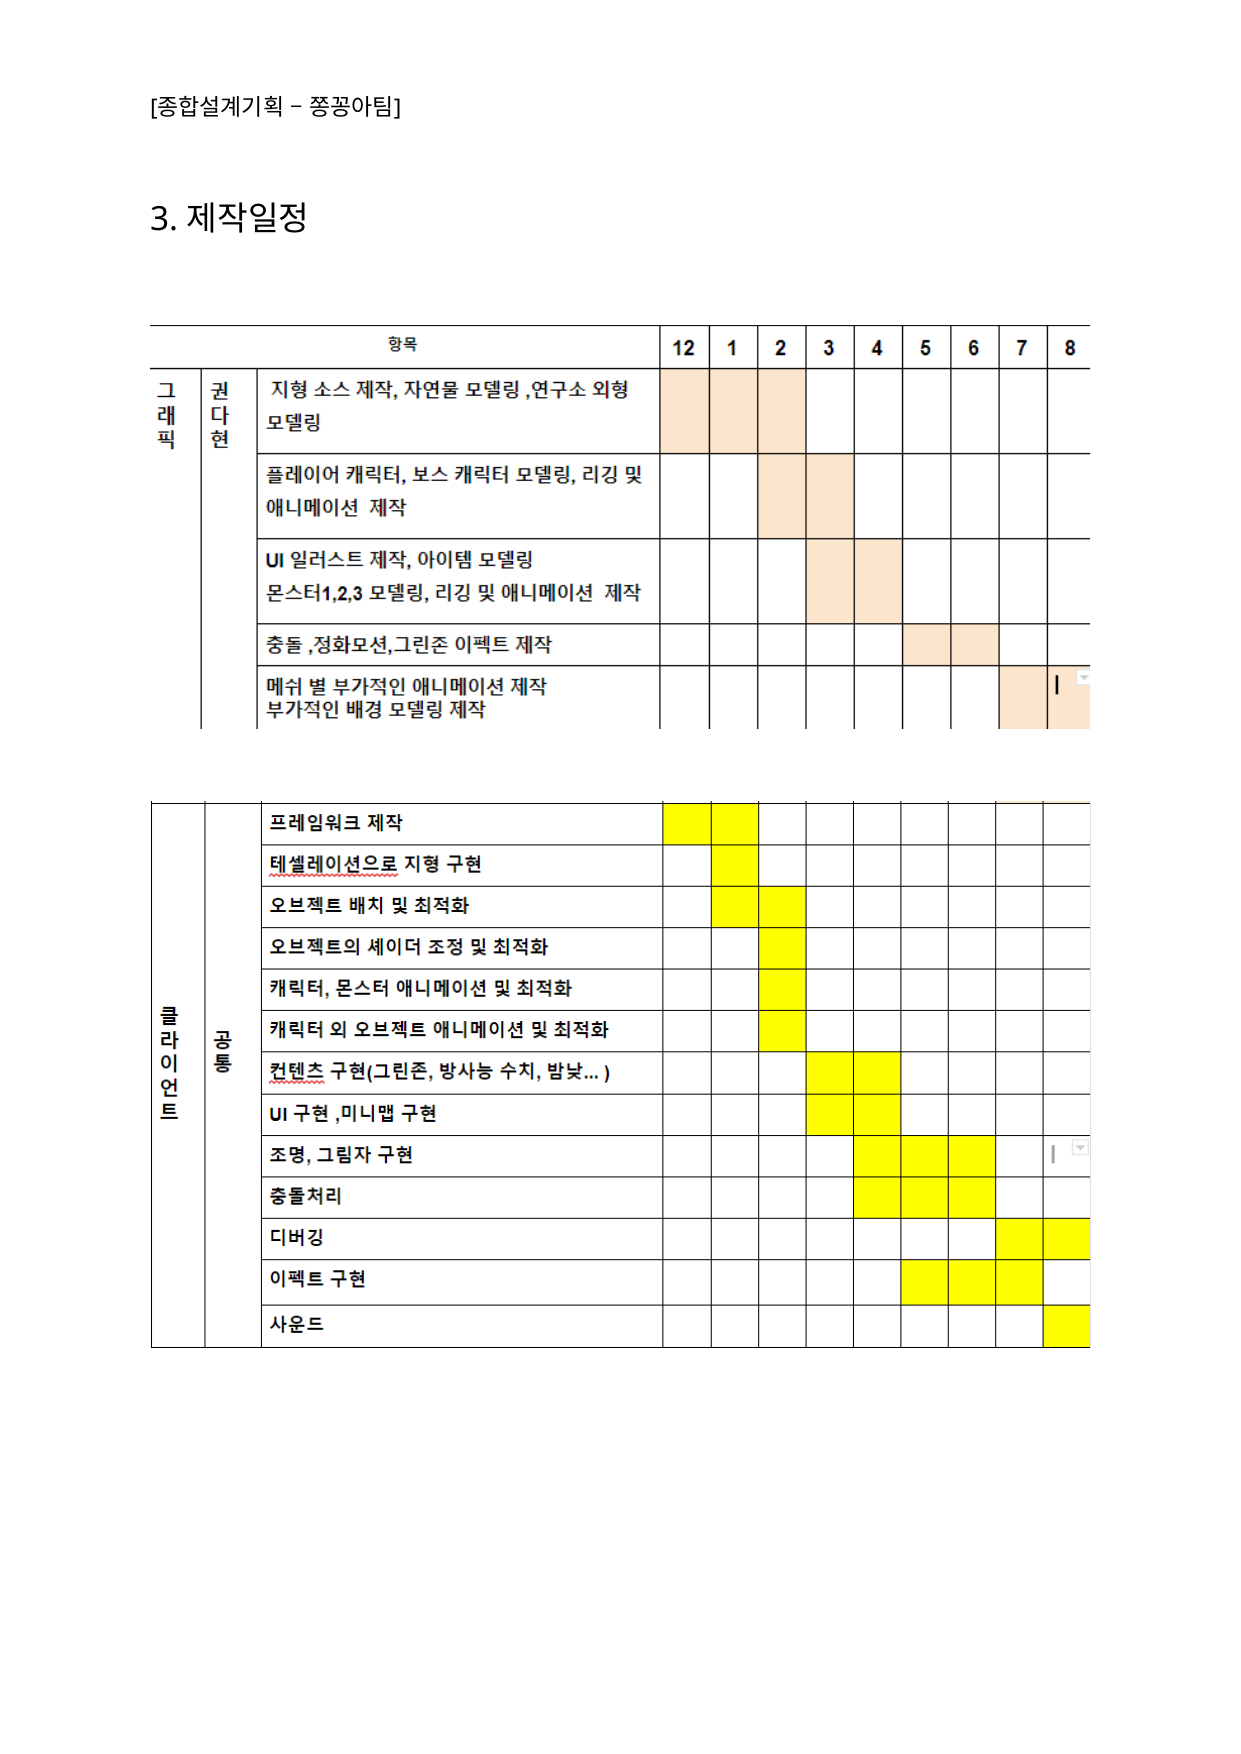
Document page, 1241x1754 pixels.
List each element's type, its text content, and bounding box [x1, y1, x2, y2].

picture [150, 325, 1091, 729]
text 3. 제작일정 [150, 191, 1090, 240]
picture [150, 801, 1091, 1348]
